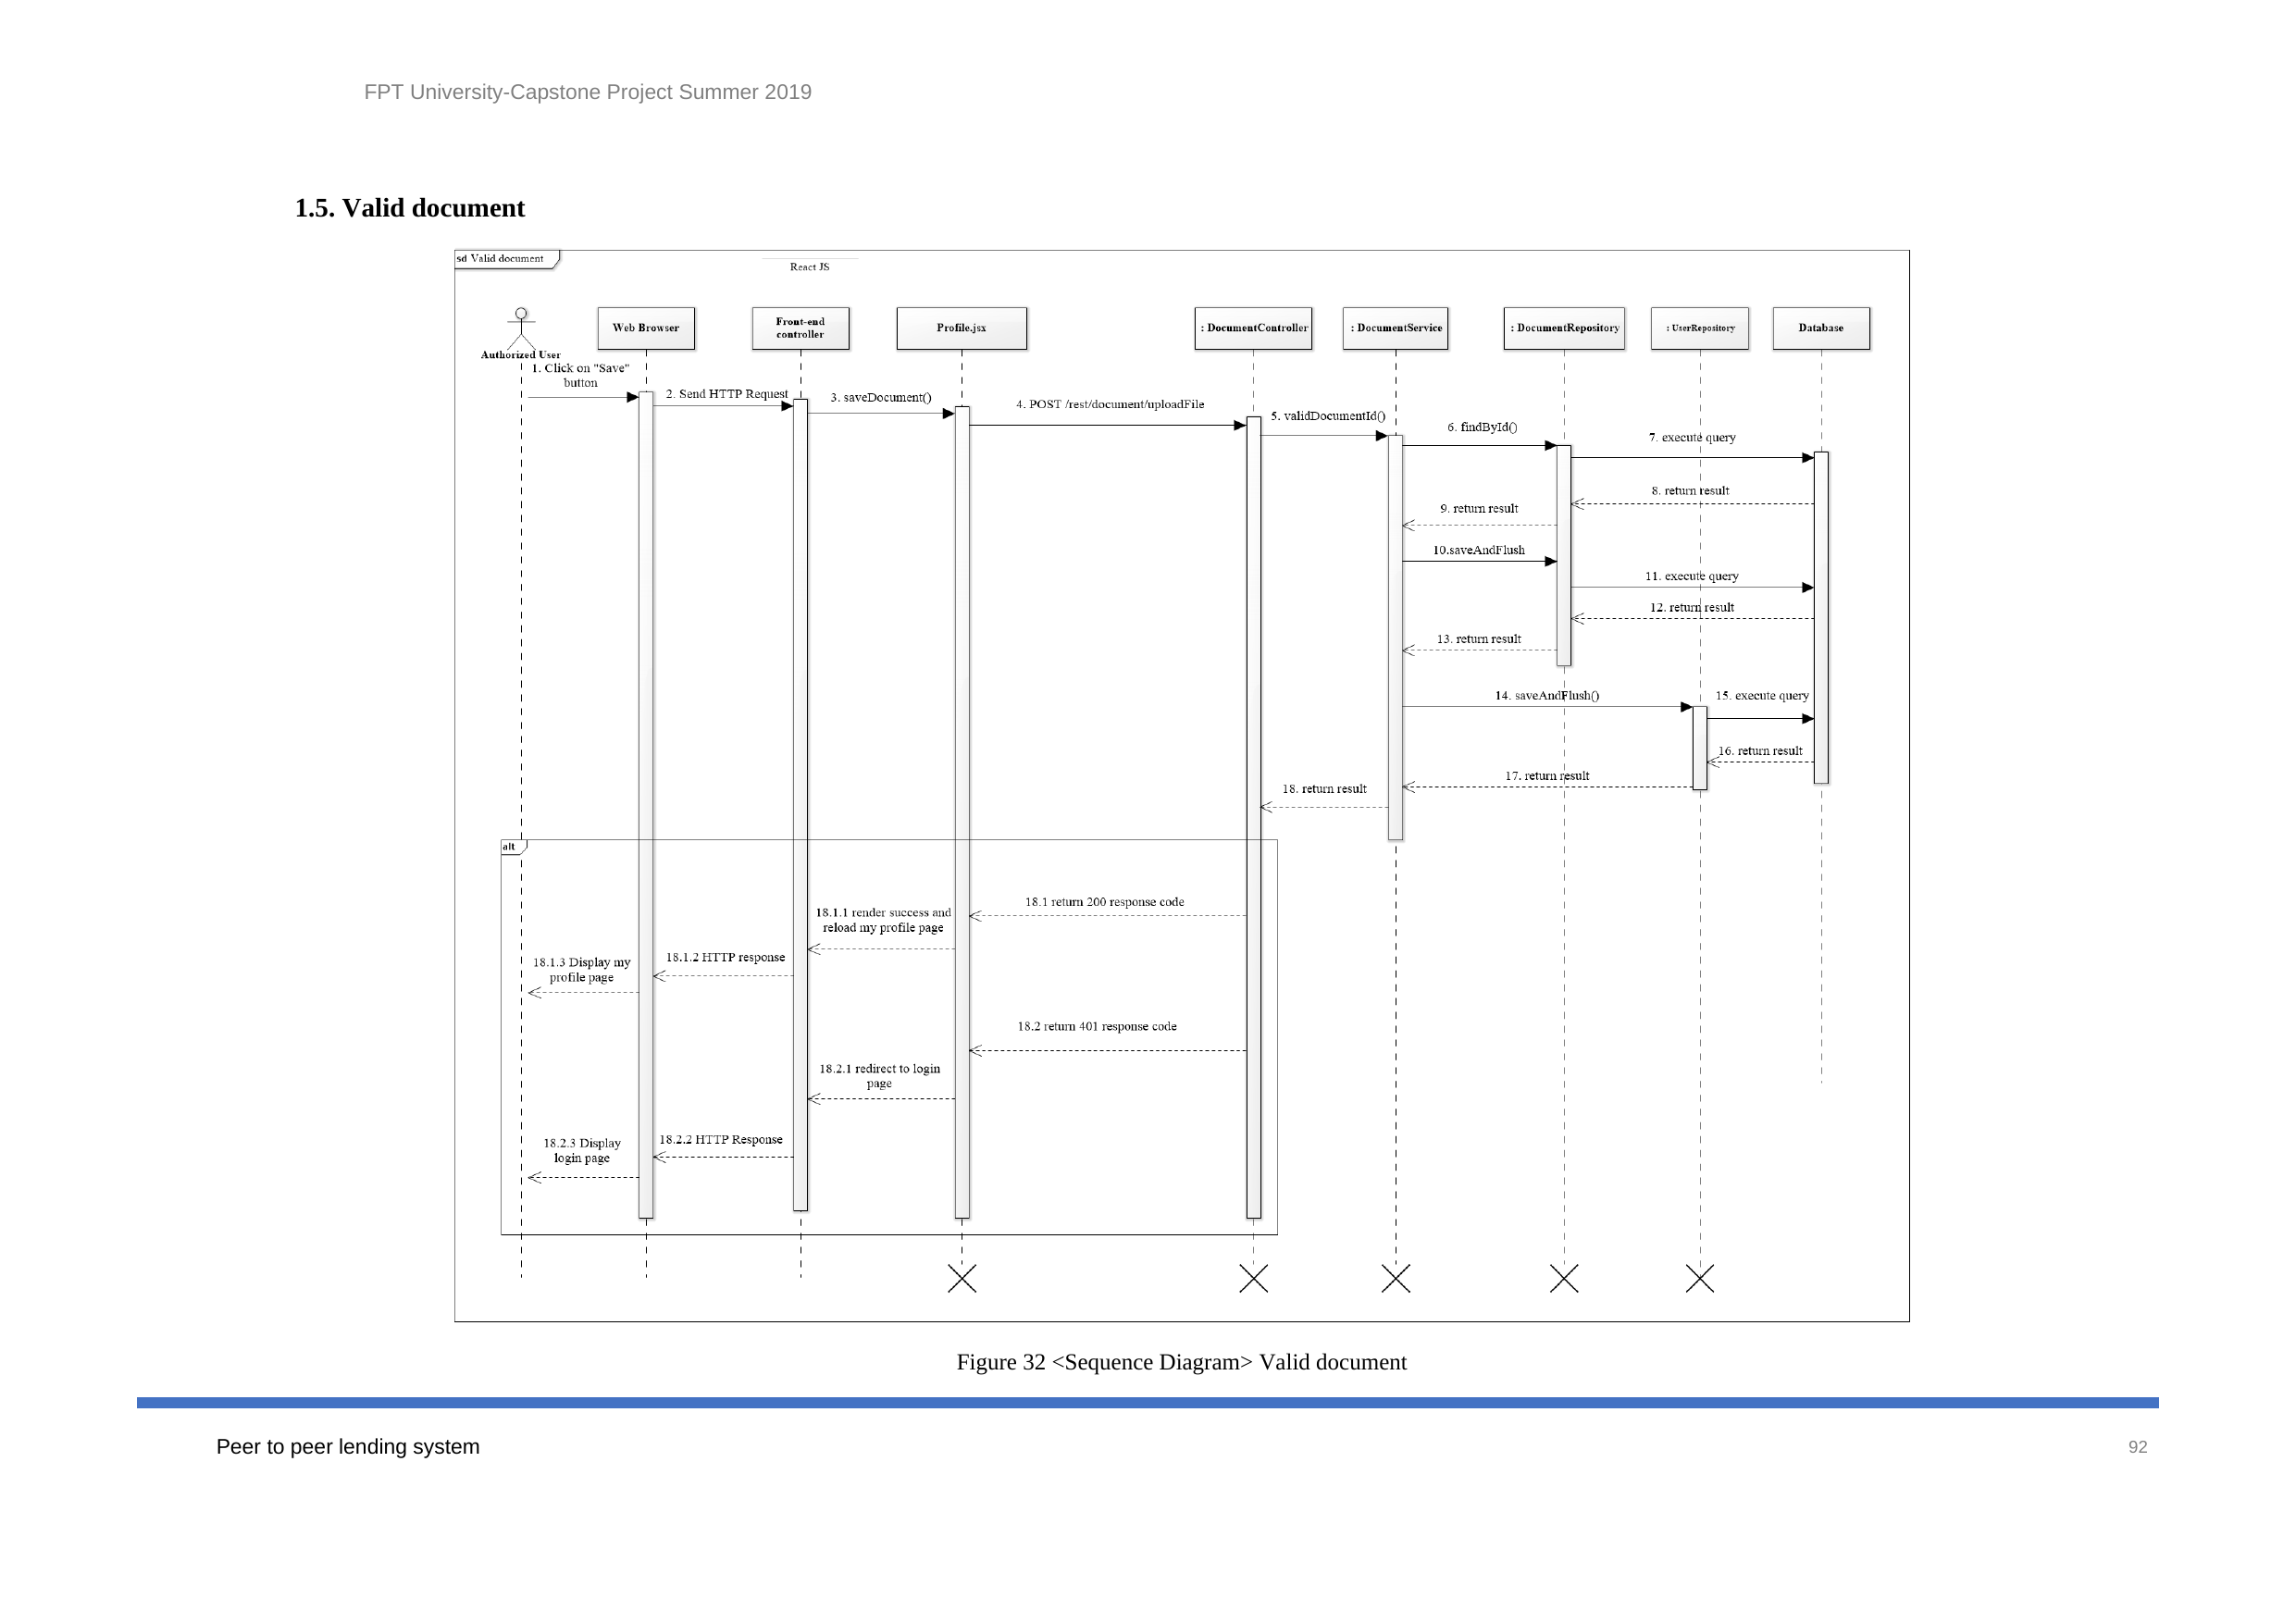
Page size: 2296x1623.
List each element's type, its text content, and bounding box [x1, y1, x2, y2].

text Figure 32 <Sequence Diagram> Valid document [137, 1348, 2159, 1375]
subtitle 1.5. Valid document [294, 192, 2159, 222]
picture [444, 240, 1919, 1332]
